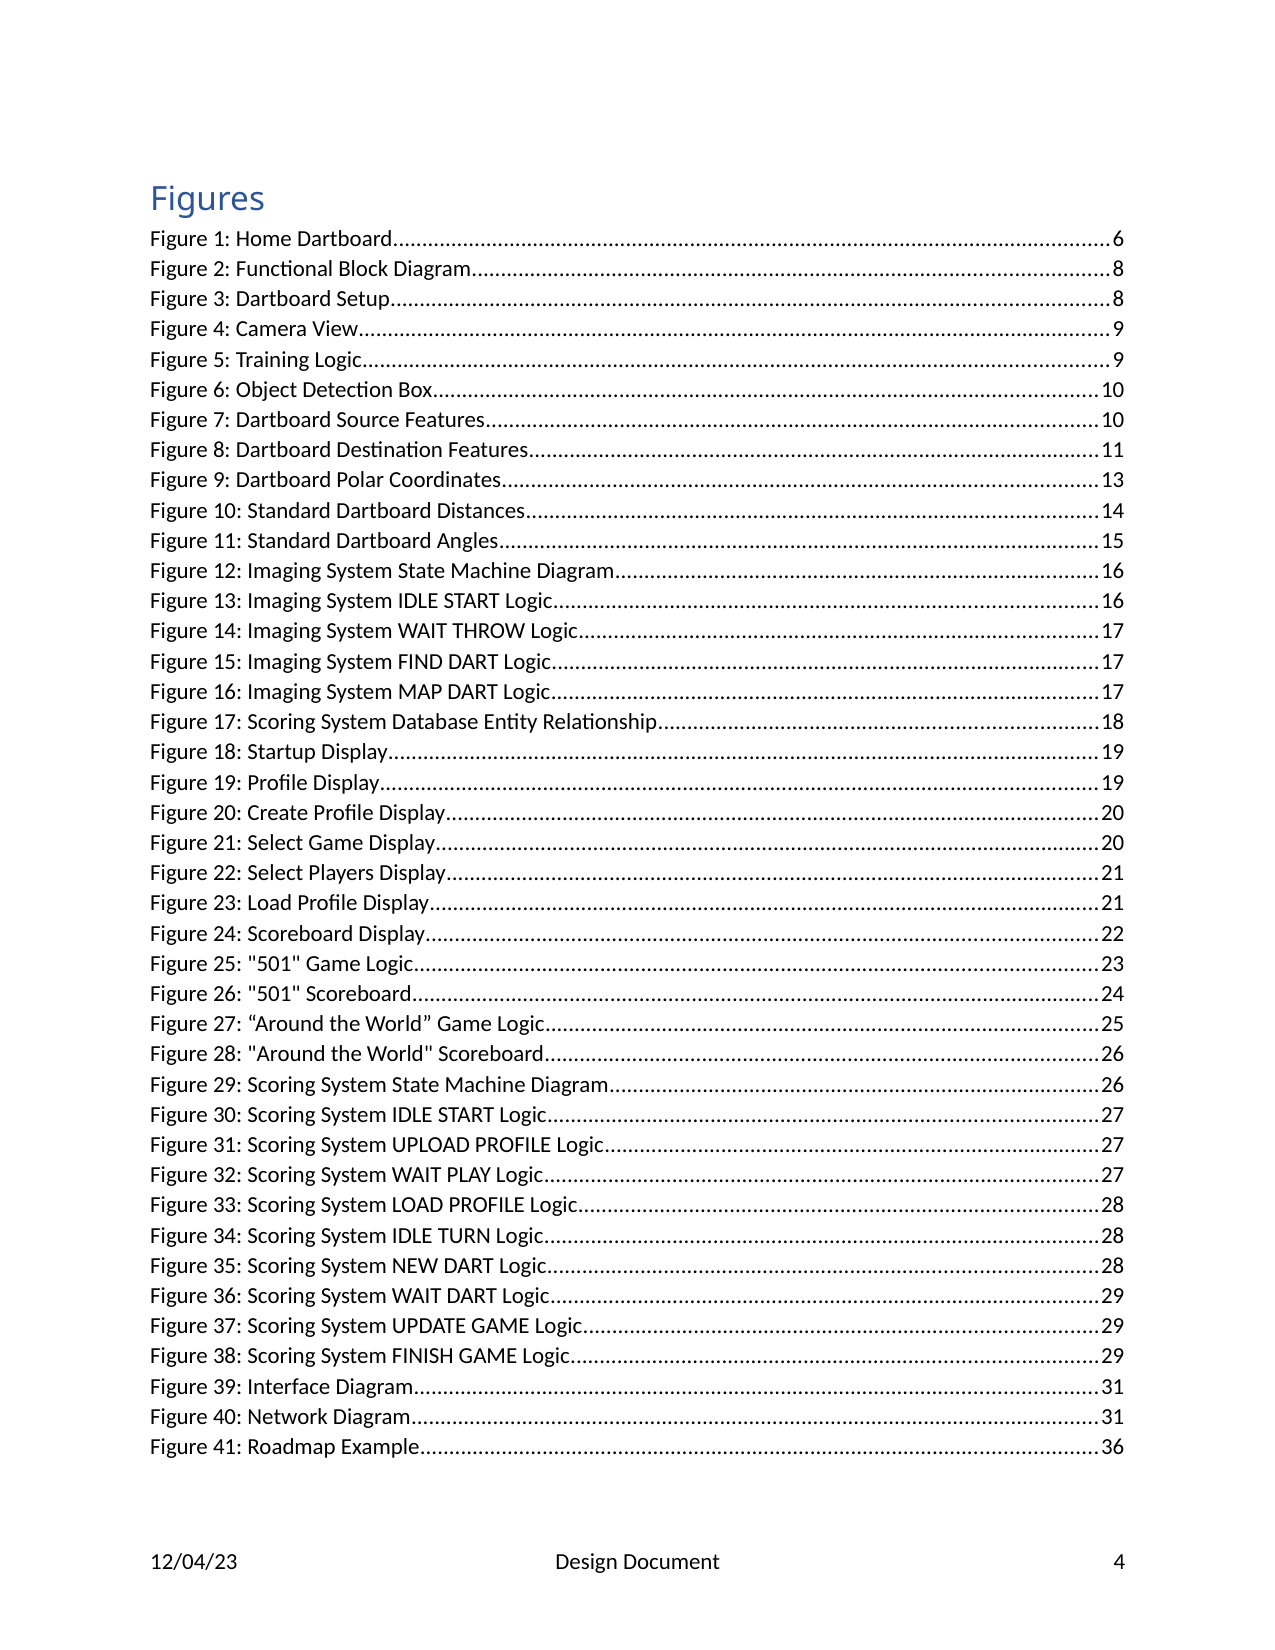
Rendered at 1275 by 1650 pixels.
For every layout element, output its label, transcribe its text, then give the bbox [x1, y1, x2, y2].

text Figure 18: Startup Display 19 [150, 737, 1125, 766]
text Figure 15: Imaging System FIND DART Logic 17 [150, 647, 1125, 675]
text Figure 9: Dartboard Polar Coordinates 13 [150, 466, 1125, 494]
text Figure 3: Dartboard Setup 8 [150, 284, 1125, 312]
text Figure 31: Scoring System UPLOAD PROFILE Logic 27 [150, 1130, 1125, 1158]
text Figure 5: Training Logic 9 [150, 345, 1125, 373]
text Figure 28: "Around the World" Scoreboard 26 [150, 1039, 1125, 1068]
text Figure 23: Load Profile Display 21 [150, 888, 1125, 917]
text Figure 27: “Around the World” Game Logic 25 [150, 1009, 1125, 1037]
text Figure 29: Scoring System State Machine Diagram 26 [150, 1070, 1125, 1098]
text Figure 24: Scoreboard Display 22 [150, 919, 1125, 947]
text Figure 14: Imaging System WAIT THROW Logic 17 [150, 617, 1125, 645]
text Figure 41: Roadmap Example 36 [150, 1432, 1125, 1460]
text Figure 38: Scoring System FINISH GAME Logic 29 [150, 1342, 1125, 1370]
text Figure 8: Dartboard Destination Features 11 [150, 435, 1125, 463]
text Figure 12: Imaging System State Machine Diagram 16 [150, 556, 1125, 584]
text Figure 20: Create Profile Display 20 [150, 798, 1125, 826]
text Figure 2: Functional Block Diagram 8 [150, 254, 1125, 282]
text Figure 36: Scoring System WAIT DART Logic 29 [150, 1281, 1125, 1309]
text Figure 26: "501" Scoreboard 24 [150, 979, 1125, 1007]
text Figure 16: Imaging System MAP DART Logic 17 [150, 677, 1125, 705]
text Figure 37: Scoring System UPDATE GAME Logic 29 [150, 1311, 1125, 1339]
text Figure 7: Dartboard Source Features 10 [150, 405, 1125, 433]
subtitle Figures [150, 175, 1125, 220]
text Figure 39: Interface Diagram 31 [150, 1372, 1125, 1400]
text Figure 34: Scoring System IDLE TURN Logic 28 [150, 1221, 1125, 1249]
text Figure 6: Object Detection Box 10 [150, 375, 1125, 403]
text Figure 19: Profile Display 19 [150, 768, 1125, 796]
text Figure 25: "501" Game Logic 23 [150, 949, 1125, 977]
text Figure 40: Network Diagram 31 [150, 1402, 1125, 1430]
text Figure 10: Standard Dartboard Distances 14 [150, 496, 1125, 524]
text Figure 1: Home Dartboard 6 [150, 224, 1125, 252]
text Figure 32: Scoring System WAIT PLAY Logic 27 [150, 1160, 1125, 1188]
text Figure 17: Scoring System Database Entity Relationship 18 [150, 707, 1125, 735]
text Figure 11: Standard Dartboard Angles 15 [150, 526, 1125, 554]
text Figure 13: Imaging System IDLE START Logic 16 [150, 586, 1125, 614]
text Figure 4: Camera View 9 [150, 314, 1125, 343]
text Figure 33: Scoring System LOAD PROFILE Logic 28 [150, 1191, 1125, 1219]
text Figure 22: Select Players Display 21 [150, 858, 1125, 886]
text Figure 21: Select Game Display 20 [150, 828, 1125, 856]
text Figure 35: Scoring System NEW DART Logic 28 [150, 1251, 1125, 1279]
text Figure 30: Scoring System IDLE START Logic 27 [150, 1100, 1125, 1128]
